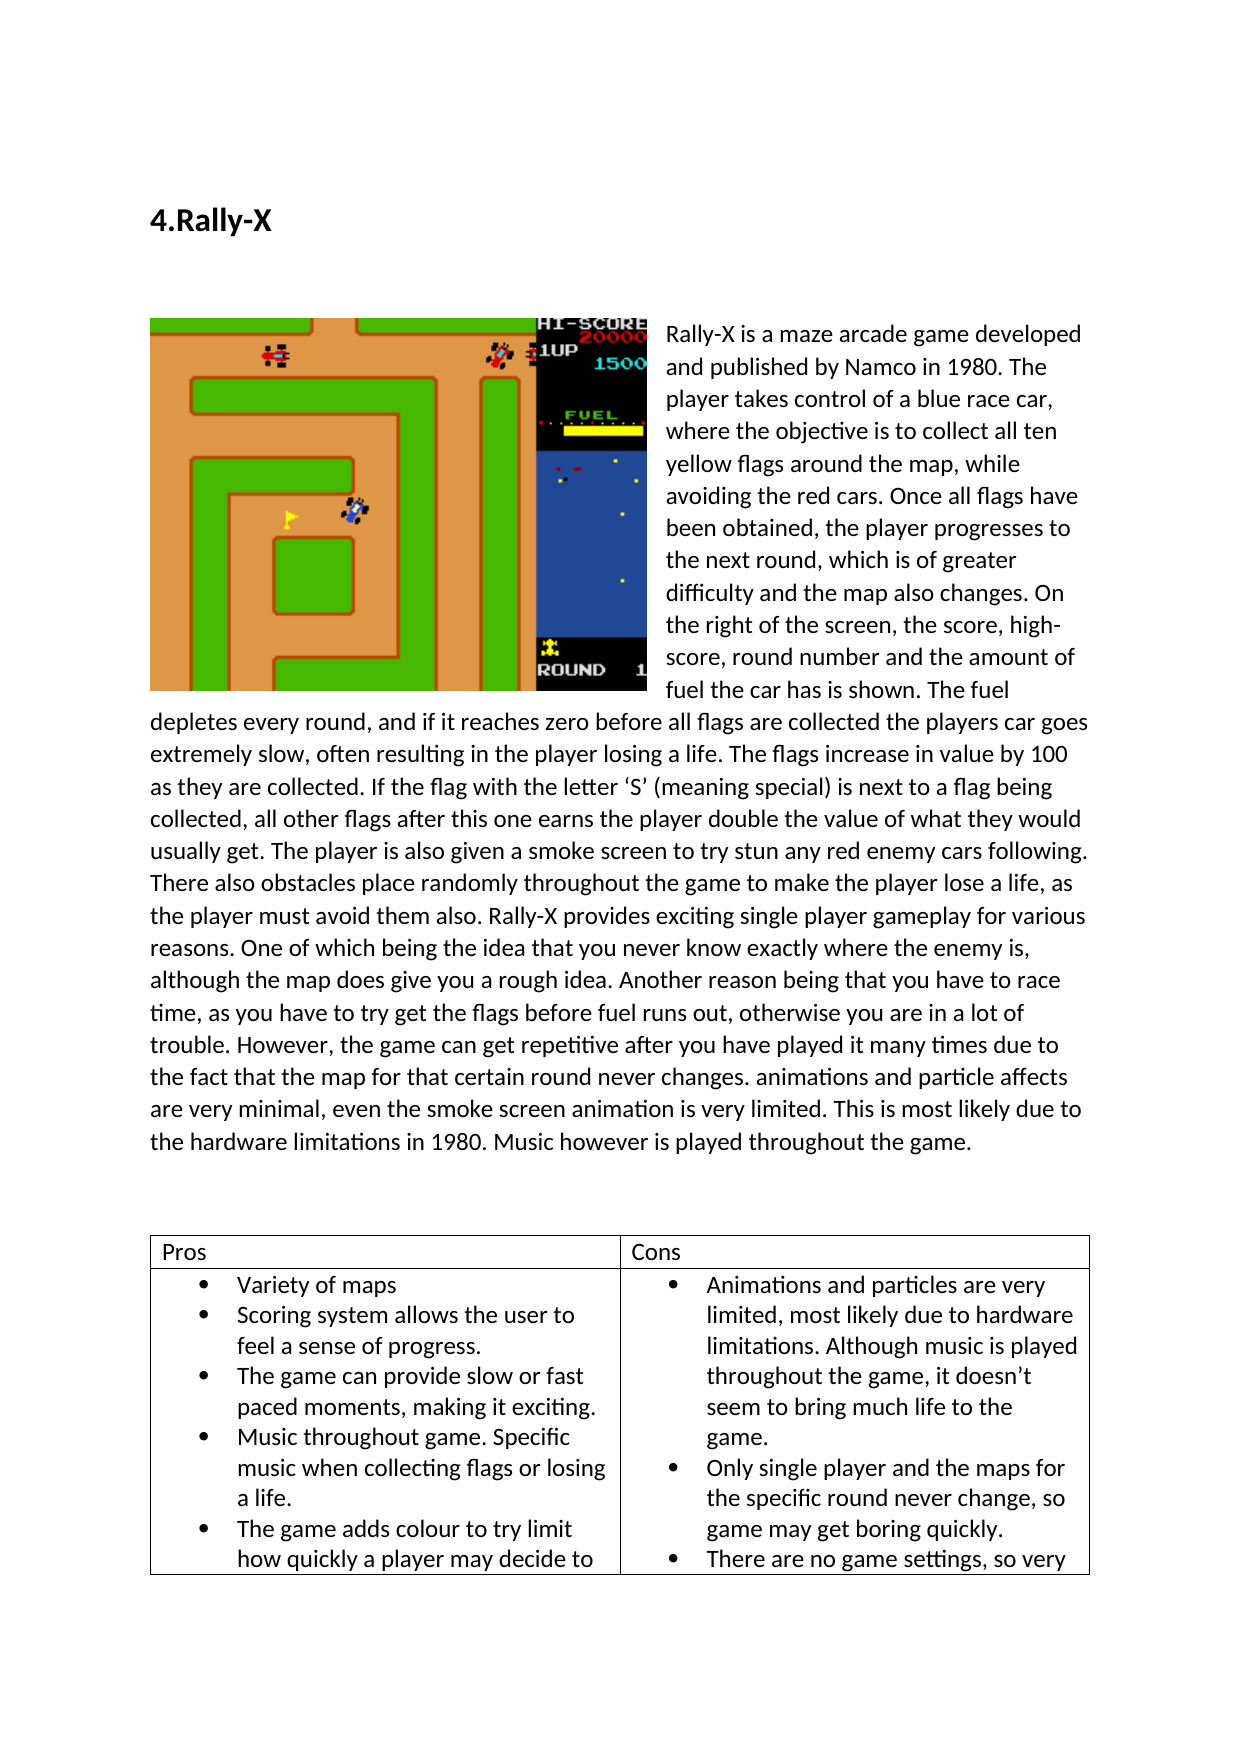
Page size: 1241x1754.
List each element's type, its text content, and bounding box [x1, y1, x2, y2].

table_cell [151, 1269, 620, 1574]
table_header Cons [621, 1236, 1089, 1268]
table_header Pros [151, 1236, 620, 1268]
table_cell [621, 1269, 1089, 1574]
picture [150, 318, 647, 691]
text Rally-X is a maze arcade game developed and published by Namco in 1980. The player takes control of a blue race car, where the objective is to collect all ten yellow flags around the map, while avoiding the red cars. Once all flags have been obtained, the player progresses to the next round, which is of greater difficulty and the map also changes. On the right of the screen, the score, high-score, round number and the amount of fuel the car has is shown. The fuel depletes every round, and if it reaches zero before all flags are collected the players car goes extremely slow, often resulting in the player losing a life. The flags increase in value by 100 as they are collected. If the flag with the letter ‘S’ (meaning special) is next to a flag being collected, all other flags after this one earns the player double the value of what they would usually get. The player is also given a smoke screen to try stun any red enemy cars following. There also obstacles place randomly throughout the game to make the player lose a life, as the player must avoid them also. Rally-X provides exciting single player gameplay for various reasons. One of which being the idea that you never know exactly where the enemy is, although the map does give you a rough idea. Another reason being that you have to race time, as you have to try get the flags before fuel runs out, otherwise you are in a lot of trouble. However, the game can get repetitive after you have played it many times due to the fact that the map for that certain round never changes. animations and particle affects are very minimal, even the smoke screen animation is very limited. This is most likely due to the hardware limitations in 1980. Music however is played throughout the game. [150, 318, 1090, 1156]
text 4.Rally-X [150, 199, 1090, 240]
